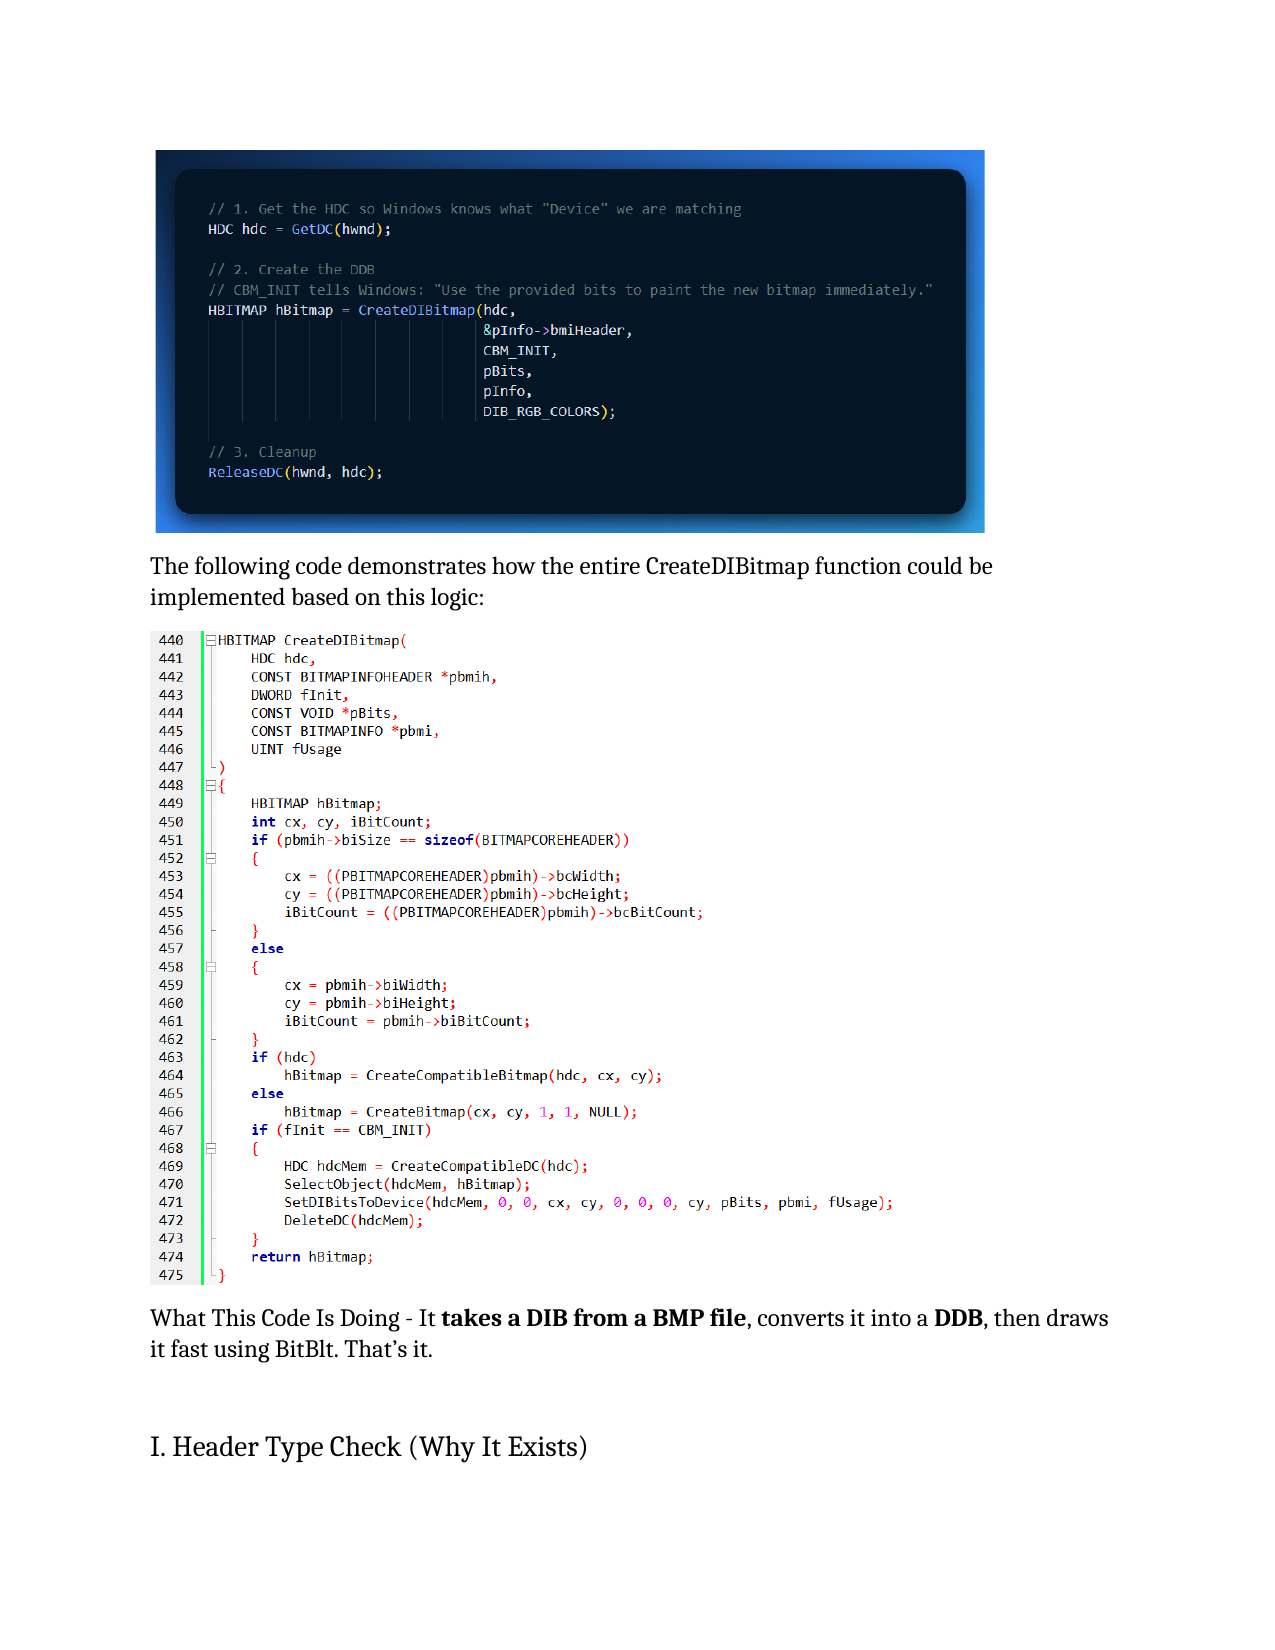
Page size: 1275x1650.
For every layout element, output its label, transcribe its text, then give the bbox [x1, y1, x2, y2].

picture [150, 630, 901, 1285]
picture [155, 150, 985, 533]
text What This Code Is Doing - It takes a DIB from a BMP file, converts it into a DDB, then draws it fast using BitBlt. That’s it. [150, 1304, 1125, 1363]
text I. Header Type Check (Why It Exists) [150, 1430, 1125, 1464]
text The following code demonstrates how the entire CreateDIBitmap function could be implemented based on this logic: [150, 552, 1125, 611]
